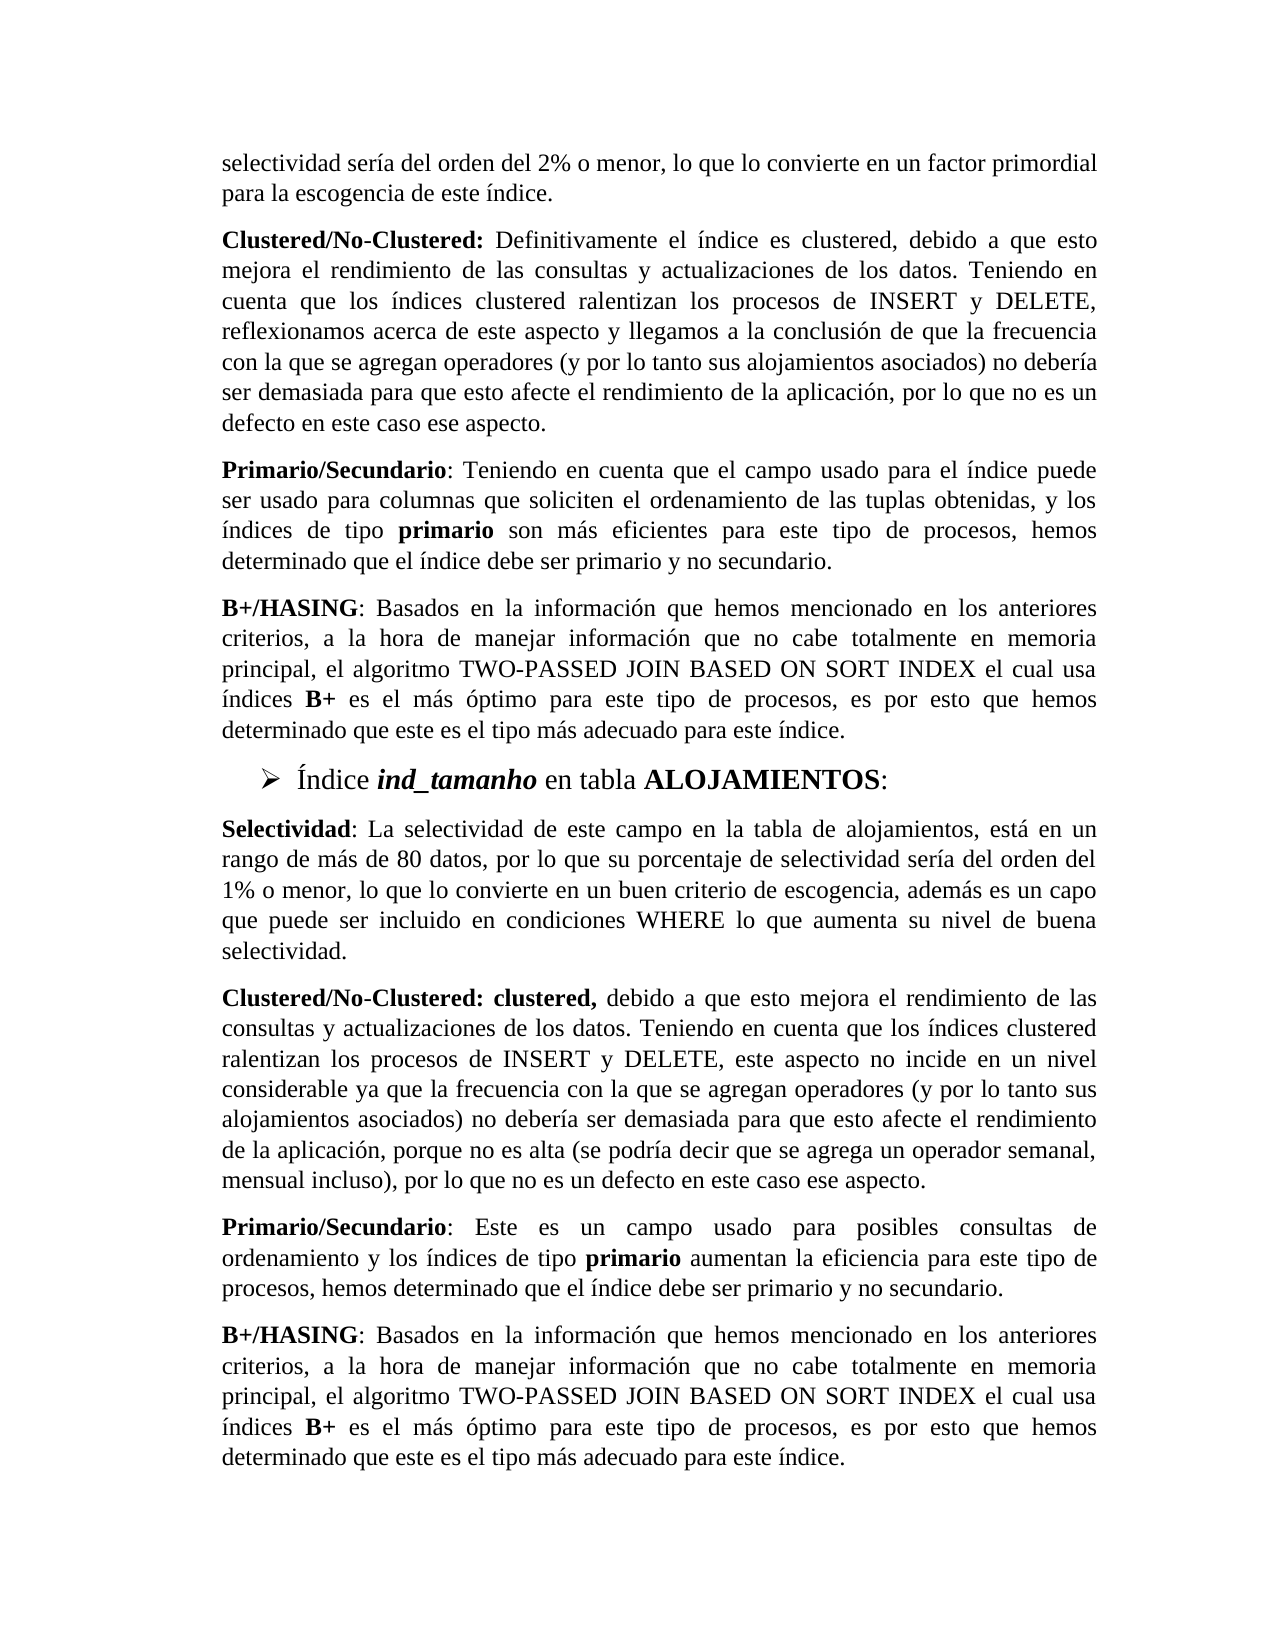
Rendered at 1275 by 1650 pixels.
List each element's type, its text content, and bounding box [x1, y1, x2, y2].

text B+/HASING: Basados en la información que hemos mencionado en los anteriores criterios, a la hora de manejar información que no cabe totalmente en memoria principal, el algoritmo TWO-PASSED JOIN BASED ON SORT INDEX el cual usa índices B+ es el más óptimo para este tipo de procesos, es por esto que hemos determinado que este es el tipo más adecuado para este índice. [222, 1320, 1098, 1471]
text Selectividad: La selectividad de este campo en la tabla de alojamientos, está en un rango de más de 80 datos, por lo que su porcentaje de selectividad sería del orden del 1% o menor, lo que lo convierte en un buen criterio de escogencia, además es un capo que puede ser incluido en condiciones WHERE lo que aumenta su nivel de buena selectividad. [222, 814, 1098, 964]
text Primario/Secundario: Teniendo en cuenta que el campo usado para el índice puede ser usado para columnas que soliciten el ordenamiento de las tuplas obtenidas, y los índices de tipo primario son más eficientes para este tipo de procesos, hemos determinado que el índice debe ser primario y no secundario. [222, 455, 1098, 575]
text B+/HASING: Basados en la información que hemos mencionado en los anteriores criterios, a la hora de manejar información que no cabe totalmente en memoria principal, el algoritmo TWO-PASSED JOIN BASED ON SORT INDEX el cual usa índices B+ es el más óptimo para este tipo de procesos, es por esto que hemos determinado que este es el tipo más adecuado para este índice. [222, 593, 1098, 743]
text Primario/Secundario: Este es un campo usado para posibles consultas de ordenamiento y los índices de tipo primario aumentan la eficiencia para este tipo de procesos, hemos determinado que el índice debe ser primario y no secundario. [222, 1212, 1098, 1302]
text Clustered/No-Clustered: Definitivamente el índice es clustered, debido a que esto mejora el rendimiento de las consultas y actualizaciones de los datos. Teniendo en cuenta que los índices clustered ralentizan los procesos de INSERT y DELETE, reflexionamos acerca de este aspecto y llegamos a la conclusión de que la frecuencia con la que se agregan operadores (y por lo tanto sus alojamientos asociados) no debería ser demasiada para que esto afecte el rendimiento de la aplicación, por lo que no es un defecto en este caso ese aspecto. [222, 225, 1098, 436]
list Índice ind_tamanho en tabla ALOJAMIENTOS: [259, 762, 1098, 795]
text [222, 148, 1098, 207]
text Clustered/No-Clustered: clustered, debido a que esto mejora el rendimiento de las consultas y actualizaciones de los datos. Teniendo en cuenta que los índices clustered ralentizan los procesos de INSERT y DELETE, este aspecto no incide en un nivel considerable ya que la frecuencia con la que se agregan operadores (y por lo tanto sus alojamientos asociados) no debería ser demasiada para que esto afecte el rendimiento de la aplicación, porque no es alta (se podría decir que se agrega un operador semanal, mensual incluso), por lo que no es un defecto en este caso ese aspecto. [222, 983, 1098, 1194]
